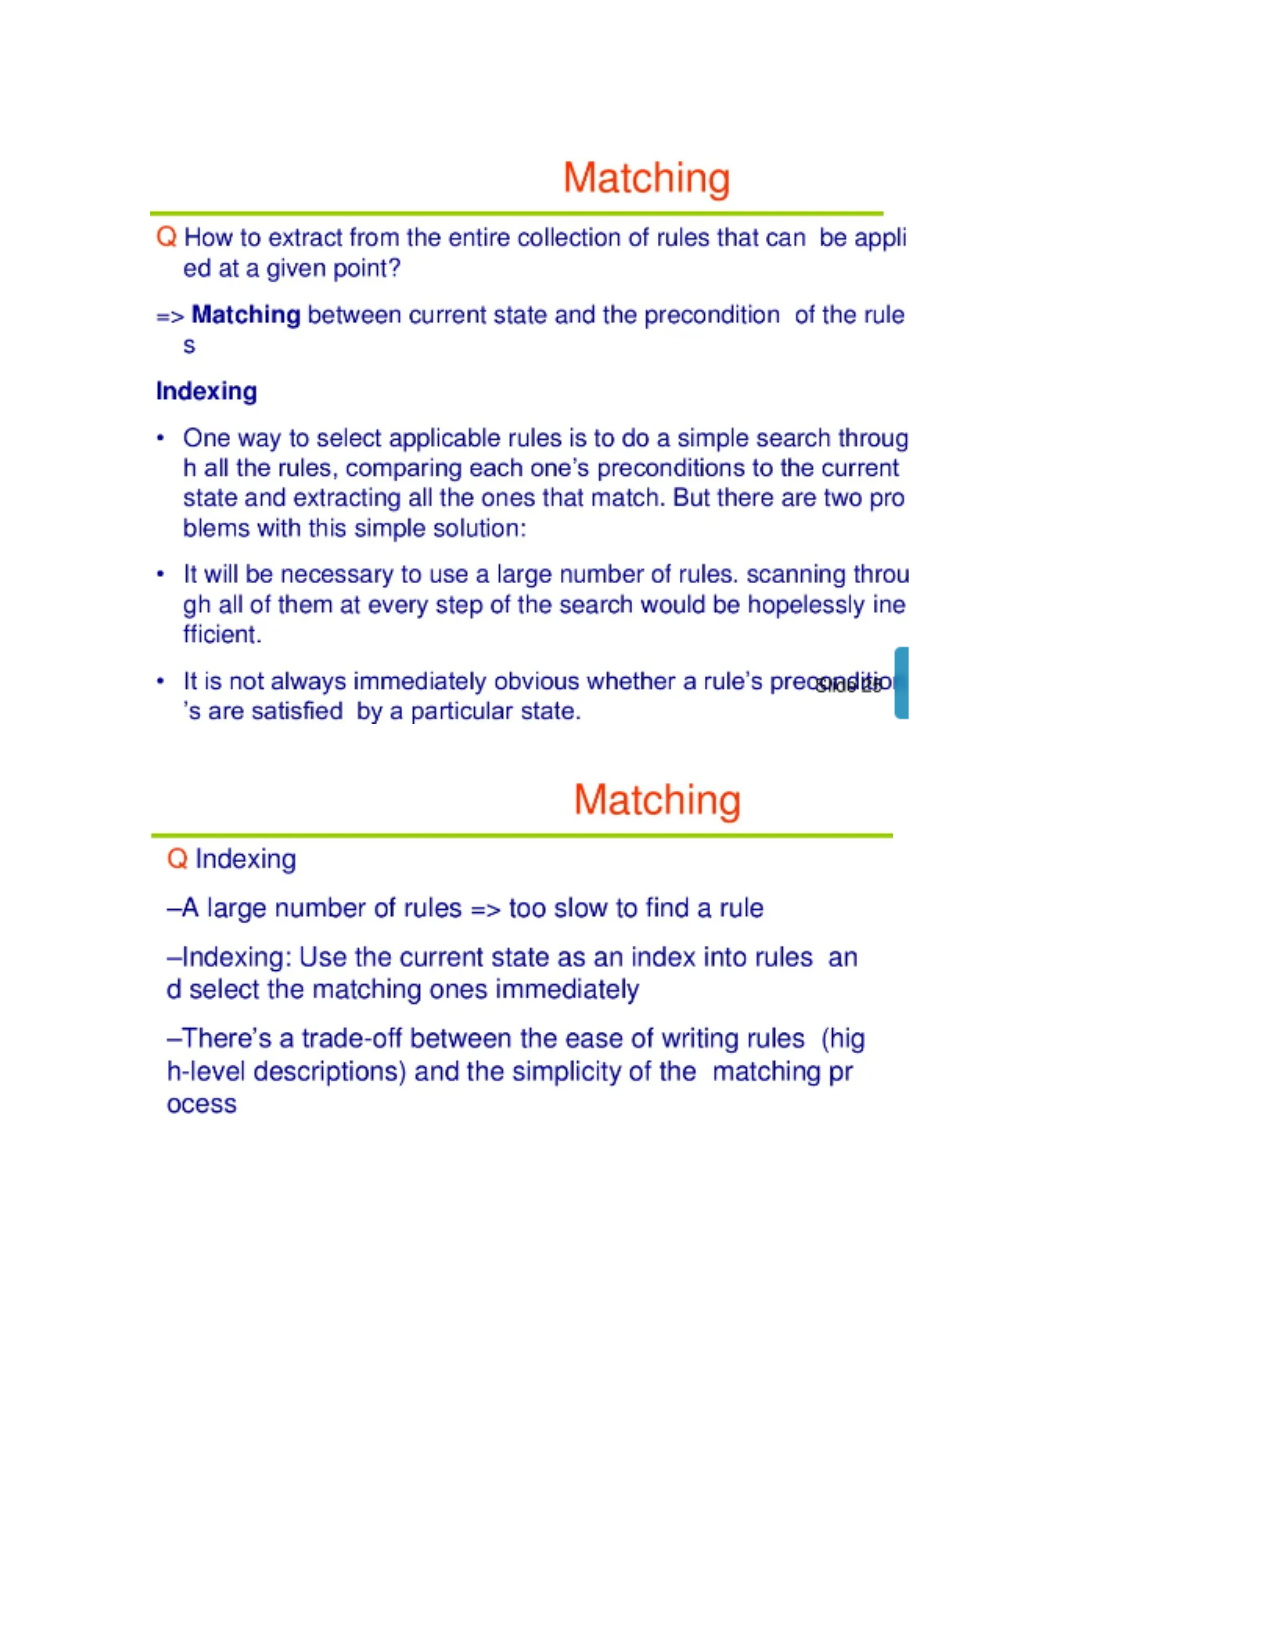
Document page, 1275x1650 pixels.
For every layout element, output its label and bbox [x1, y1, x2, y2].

picture [150, 150, 909, 724]
picture [150, 768, 893, 1125]
